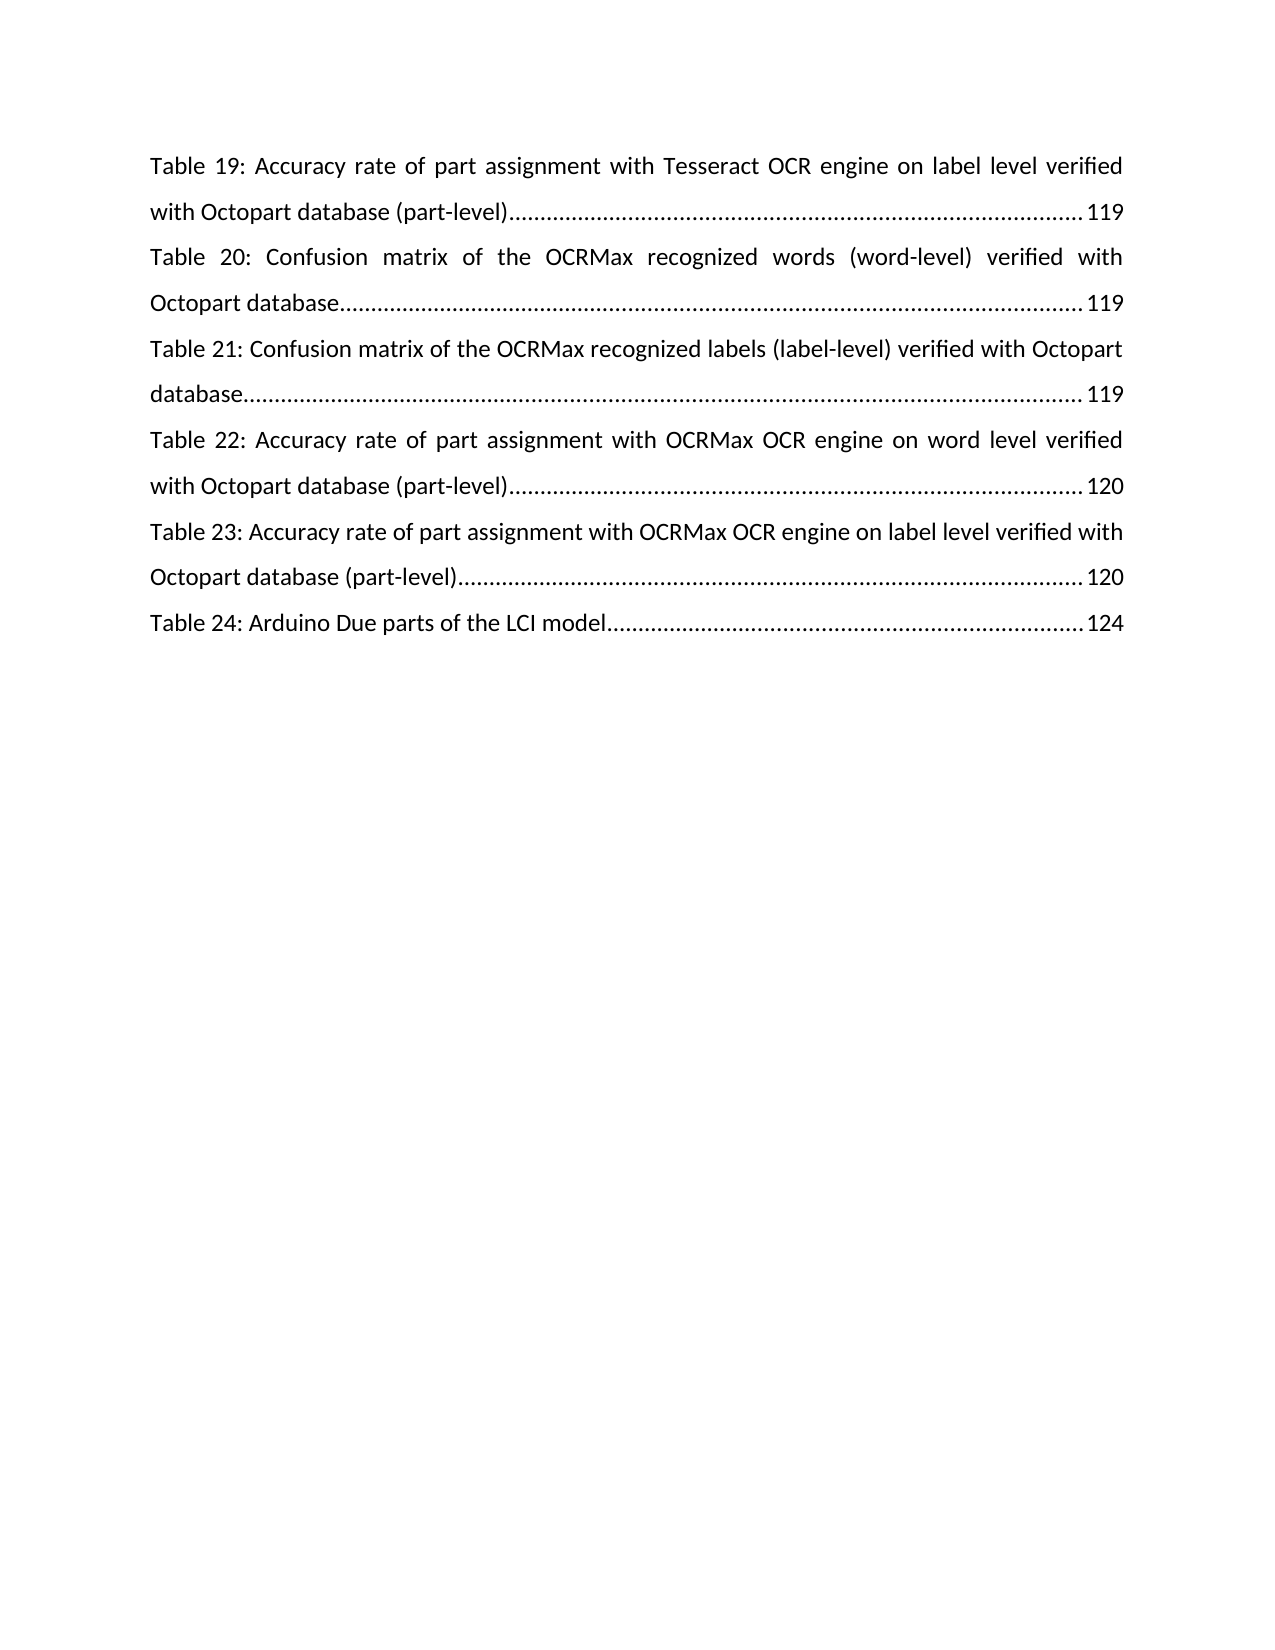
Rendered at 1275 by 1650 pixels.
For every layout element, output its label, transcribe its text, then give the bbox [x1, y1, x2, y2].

text Table 24: Arduino Due parts of the LCI model 124 [150, 607, 1125, 638]
text Table 22: Accuracy rate of part assignment with OCRMax OCR engine on word level verified with Octopart database (part-level) 120 [150, 424, 1125, 501]
text Table 23: Accuracy rate of part assignment with OCRMax OCR engine on label level verified with Octopart database (part-level) 120 [150, 516, 1125, 592]
text Table 19: Accuracy rate of part assignment with Tesseract OCR engine on label level verified with Octopart database (part-level) 119 [150, 150, 1125, 226]
text Table 20: Confusion matrix of the OCRMax recognized words (word-level) verified with Octopart database 119 [150, 241, 1125, 318]
text Table 21: Confusion matrix of the OCRMax recognized labels (label-level) verified with Octopart database 119 [150, 333, 1125, 409]
